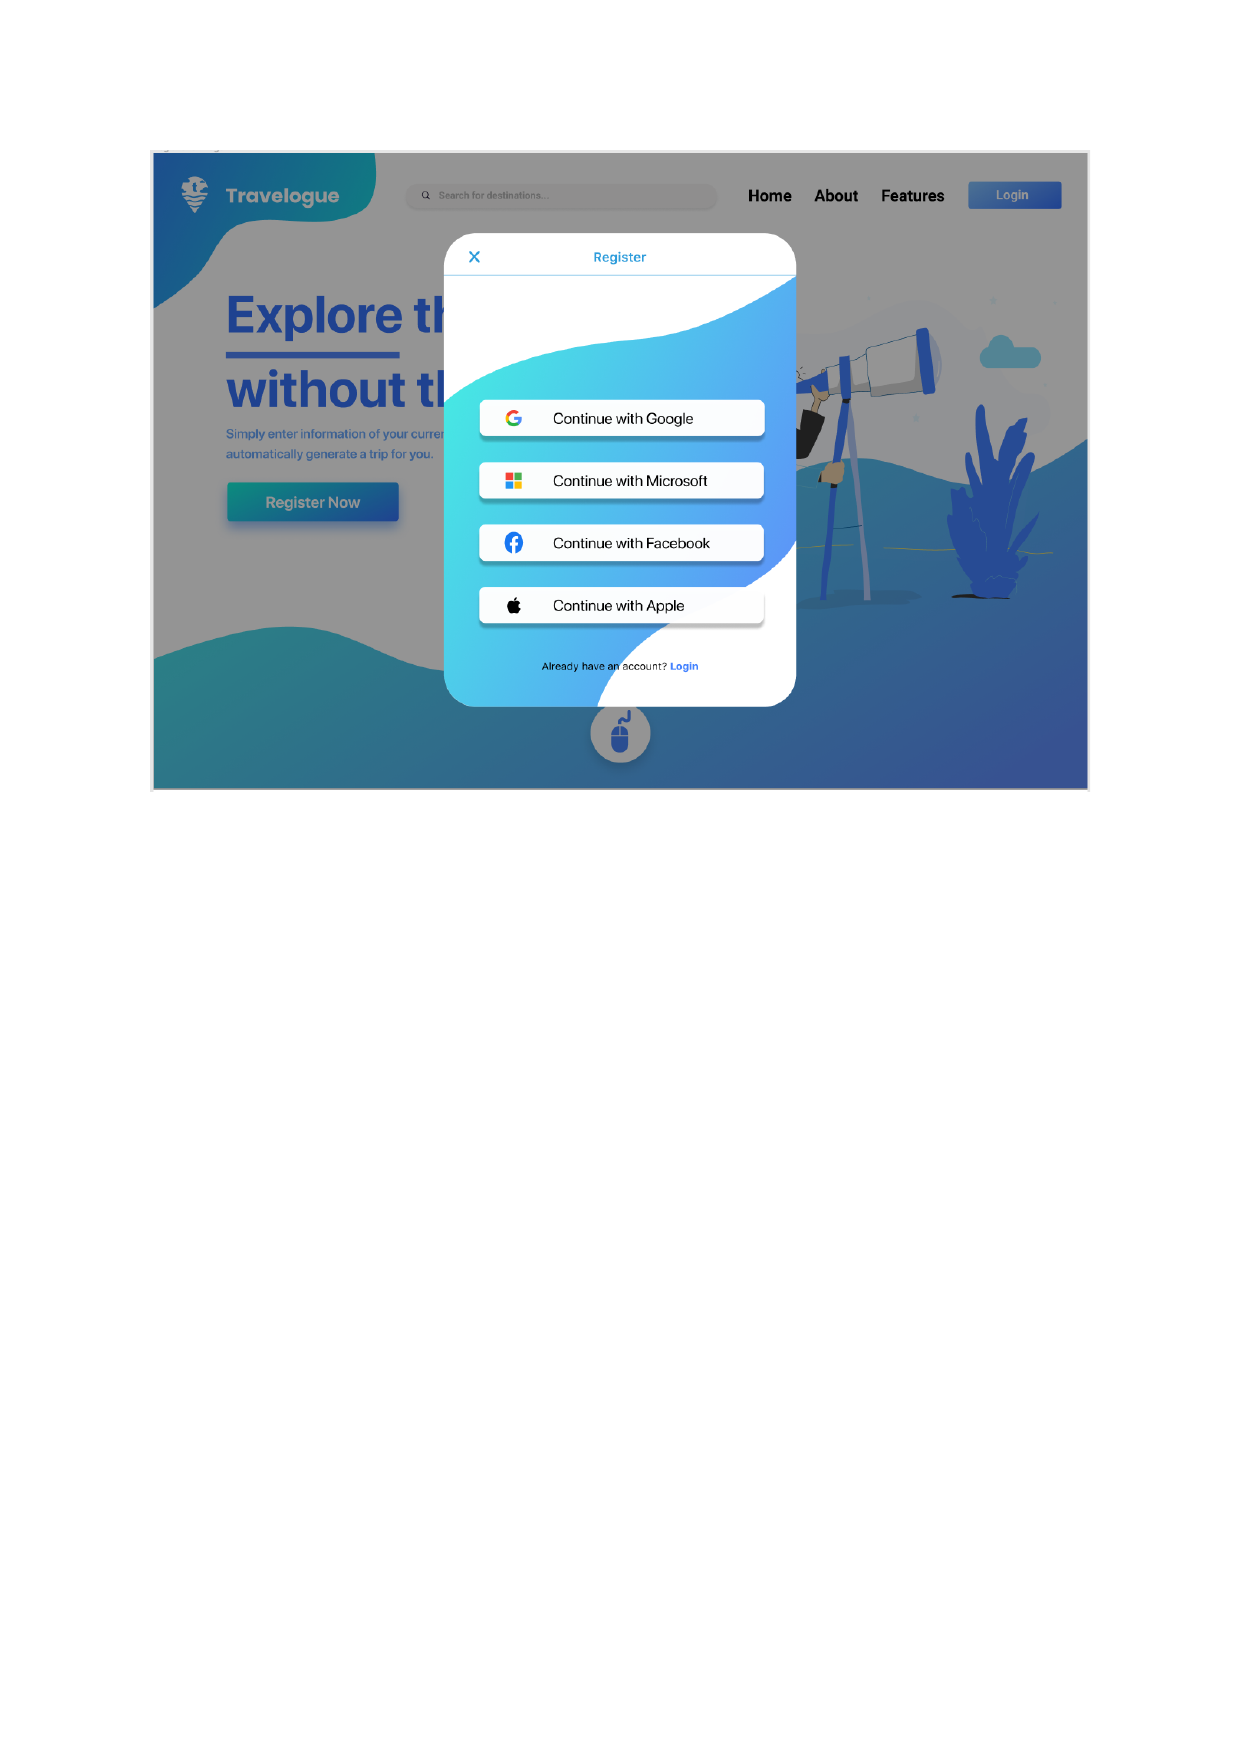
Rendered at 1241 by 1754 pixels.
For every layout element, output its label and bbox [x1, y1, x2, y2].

picture [150, 150, 1091, 792]
